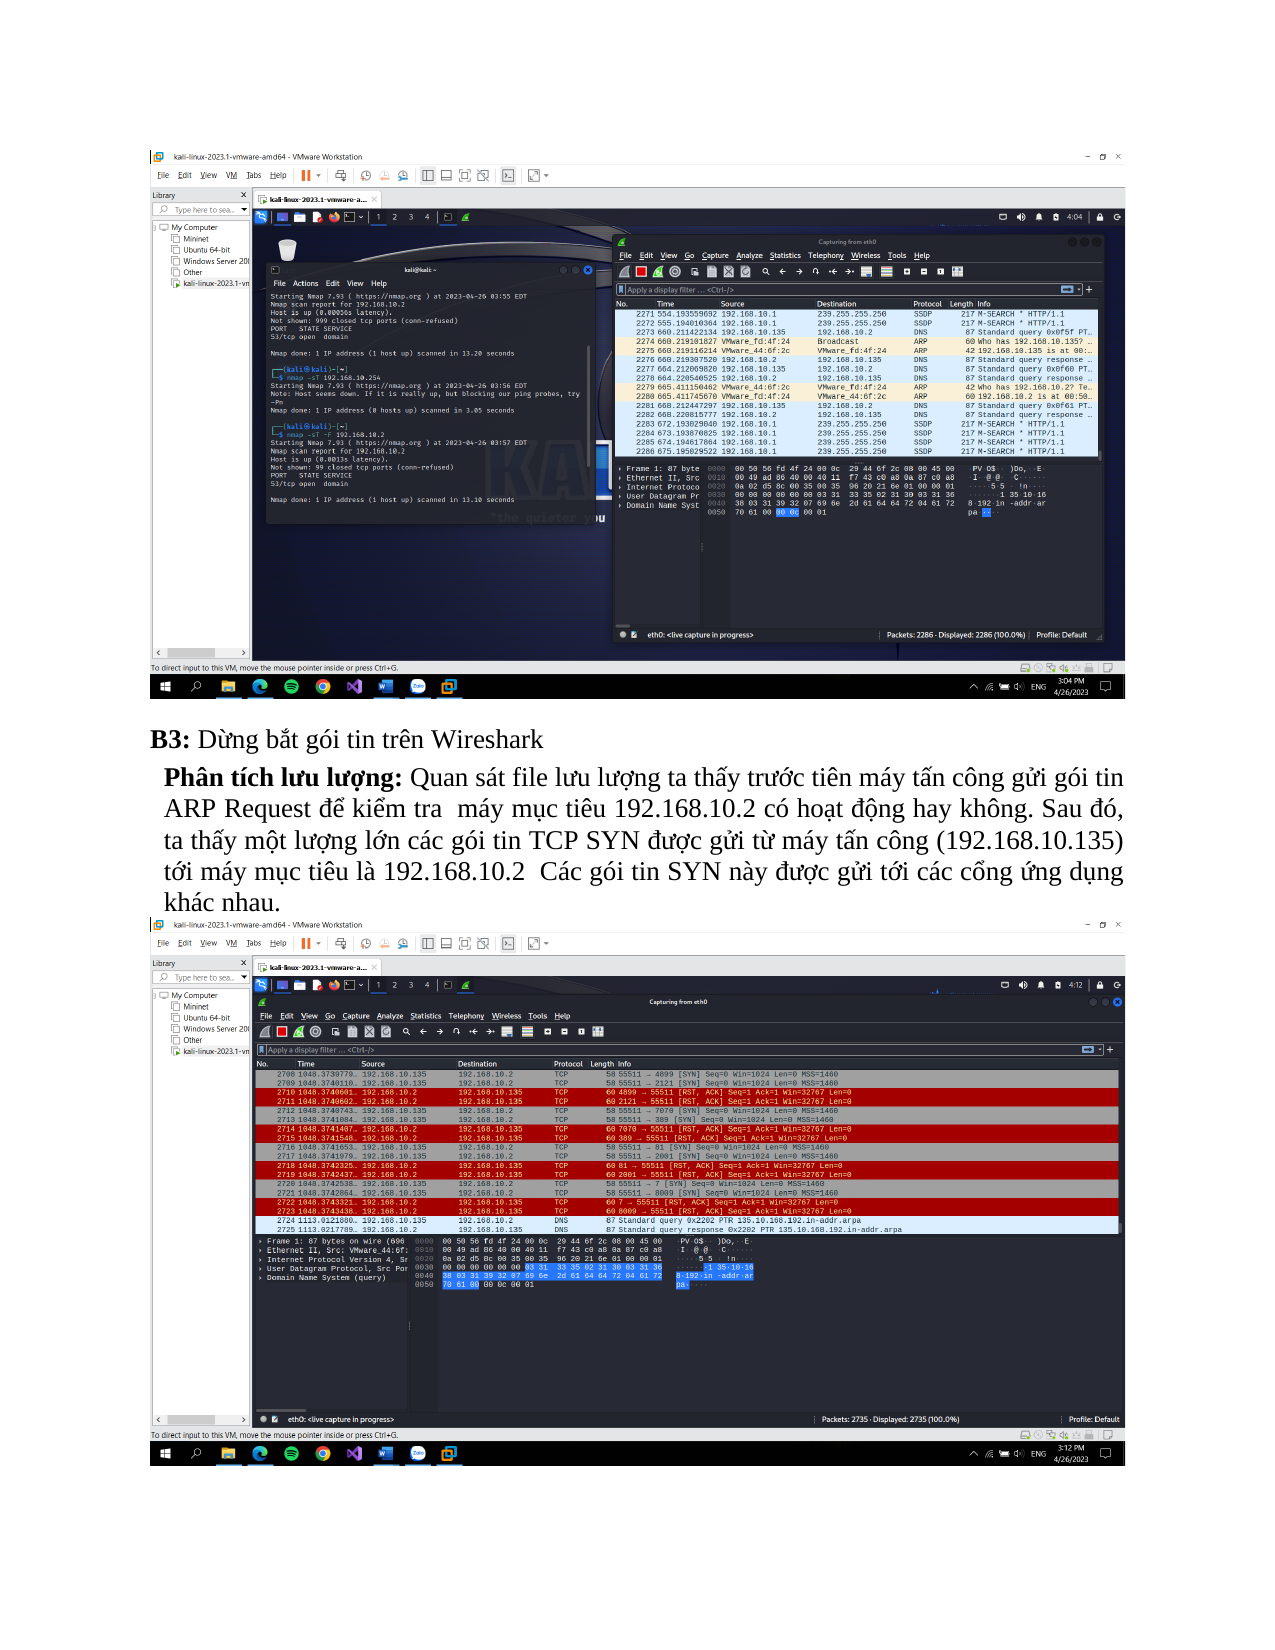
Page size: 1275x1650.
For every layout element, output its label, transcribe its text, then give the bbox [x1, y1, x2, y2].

picture [150, 917, 1125, 1466]
text Phân tích lưu lượng: Quan sát file lưu lượng ta thấy trước tiên máy tấn công gửi gói tin ARP Request để kiểm tra máy mục tiêu 192.168.10.2 có hoạt động hay không. Sau đó, ta thấy một lượng lớn các gói tin TCP SYN được gửi từ máy tấn công (192.168.10.135) tới máy mục tiêu là 192.168.10.2 Các gói tin SYN này được gửi tới các cổng ứng dụng khác nhau. [163, 761, 1125, 917]
picture [150, 150, 1125, 699]
text B3: Dừng bắt gói tin trên Wireshark [150, 723, 1054, 754]
